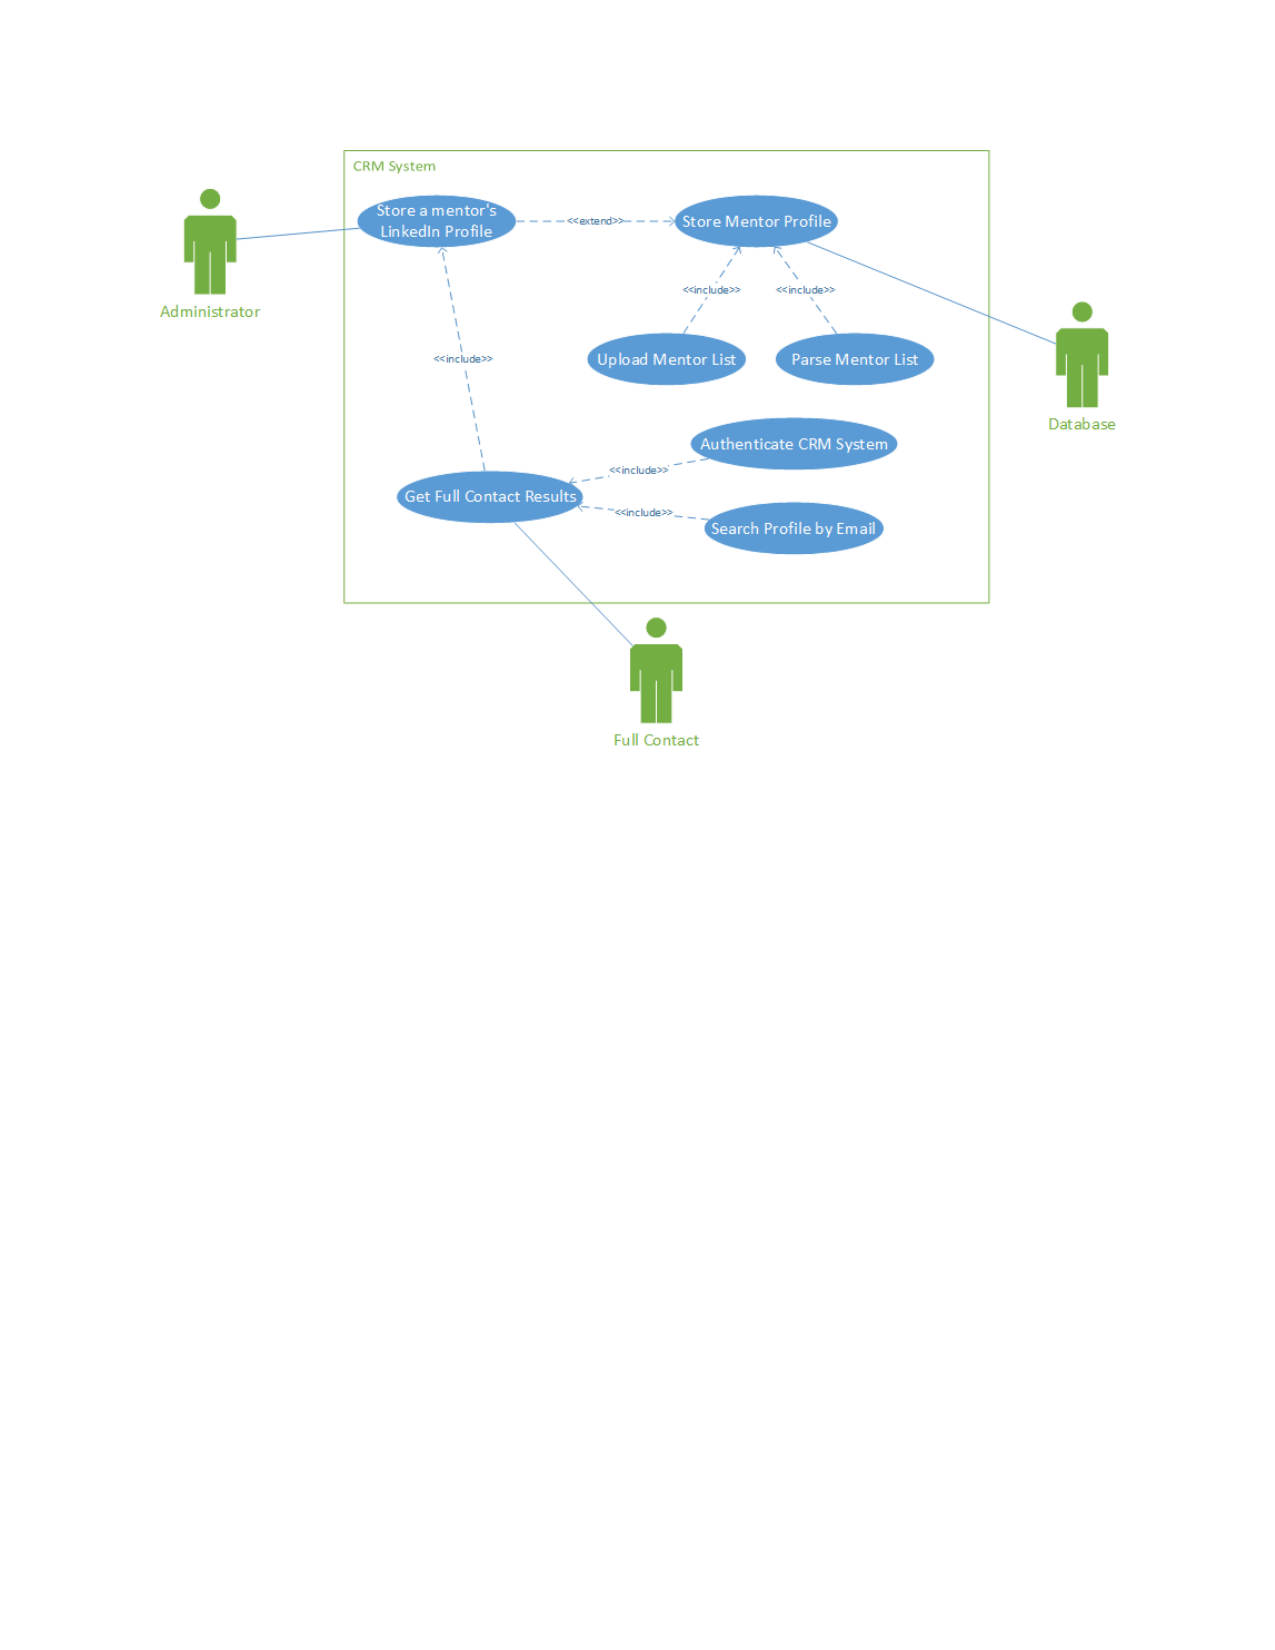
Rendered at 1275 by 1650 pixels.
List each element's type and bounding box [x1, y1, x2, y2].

picture [150, 150, 1125, 760]
